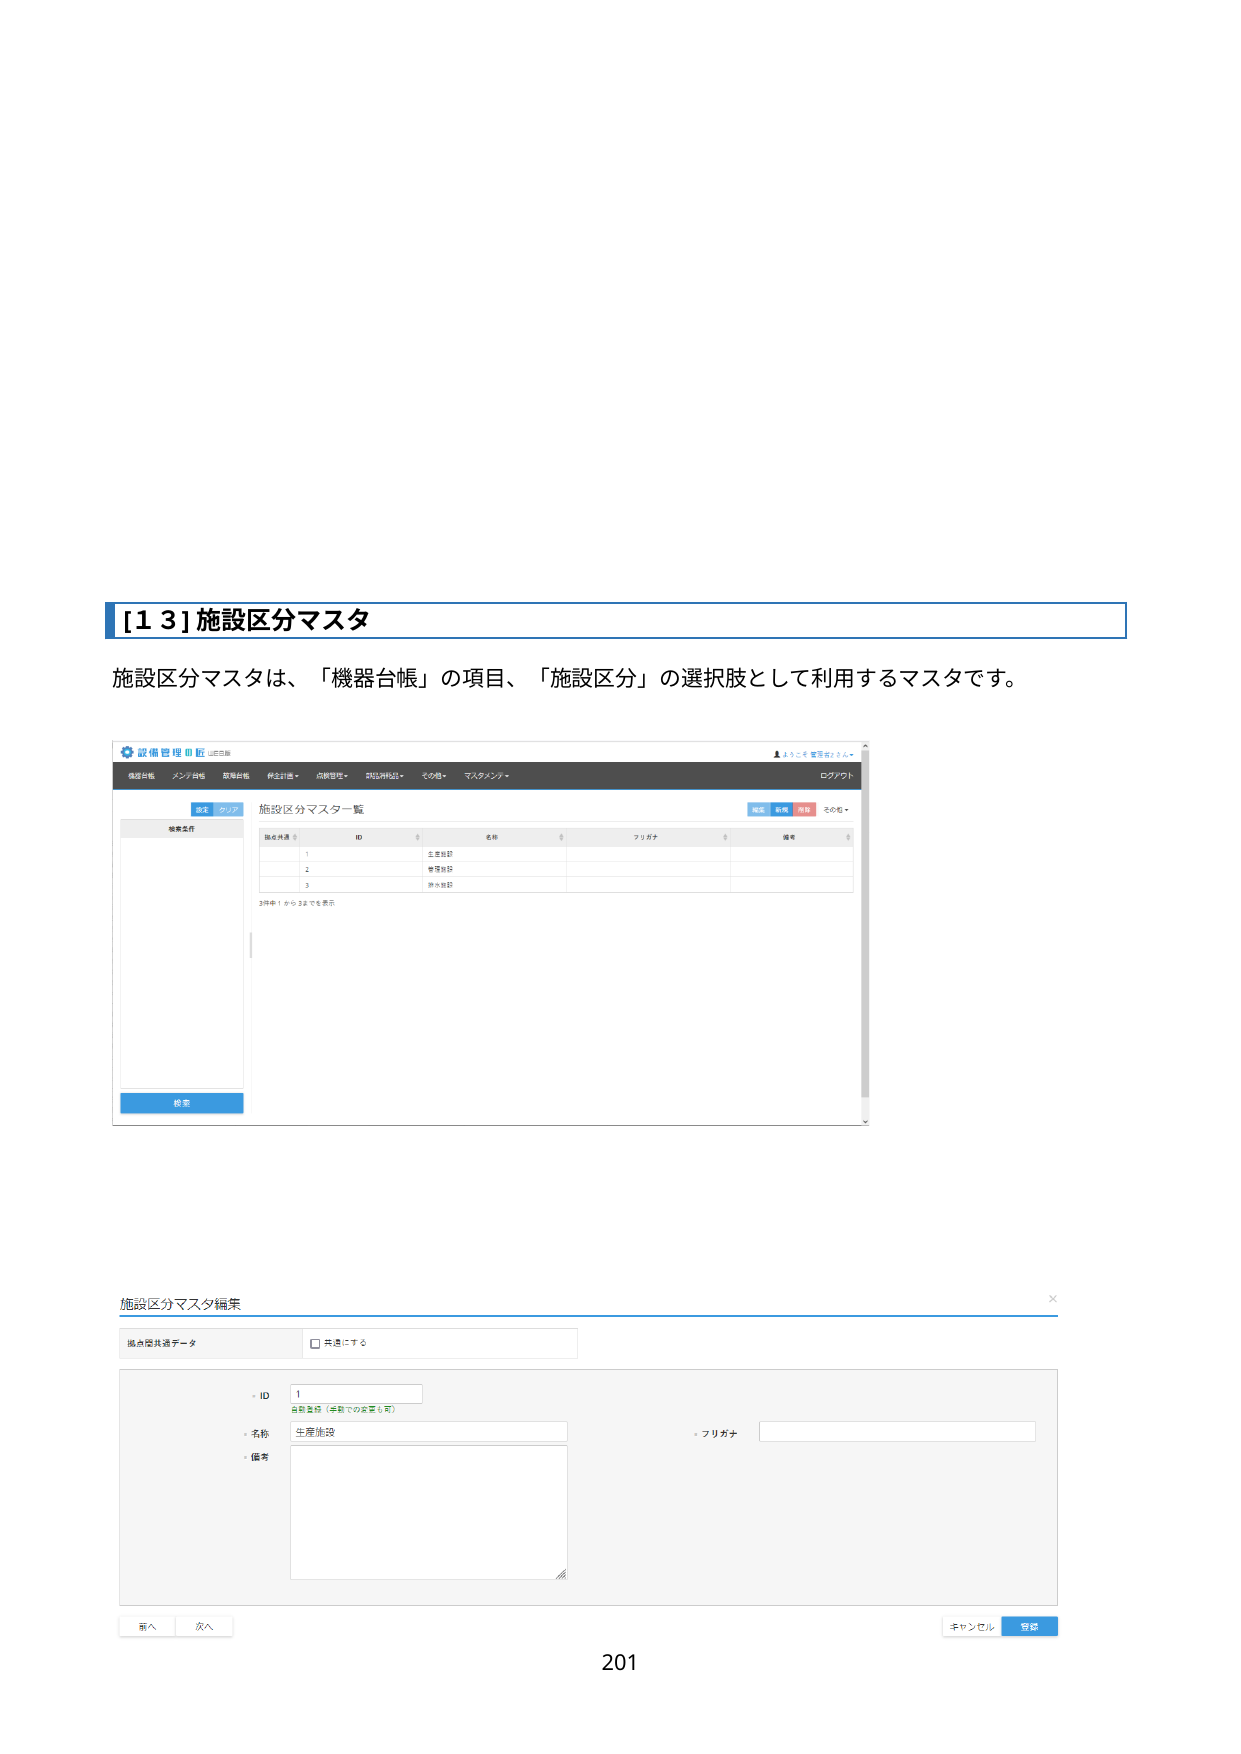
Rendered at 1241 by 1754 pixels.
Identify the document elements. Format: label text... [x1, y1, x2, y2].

subtitle [１３] 施設区分マスタ [115, 604, 1125, 637]
picture [112, 740, 870, 1126]
text 施設区分マスタは、「機器台帳」の項目、「施設区分」の選択肢として利用するマスタです。 [112, 658, 1118, 696]
picture [112, 1286, 1069, 1643]
